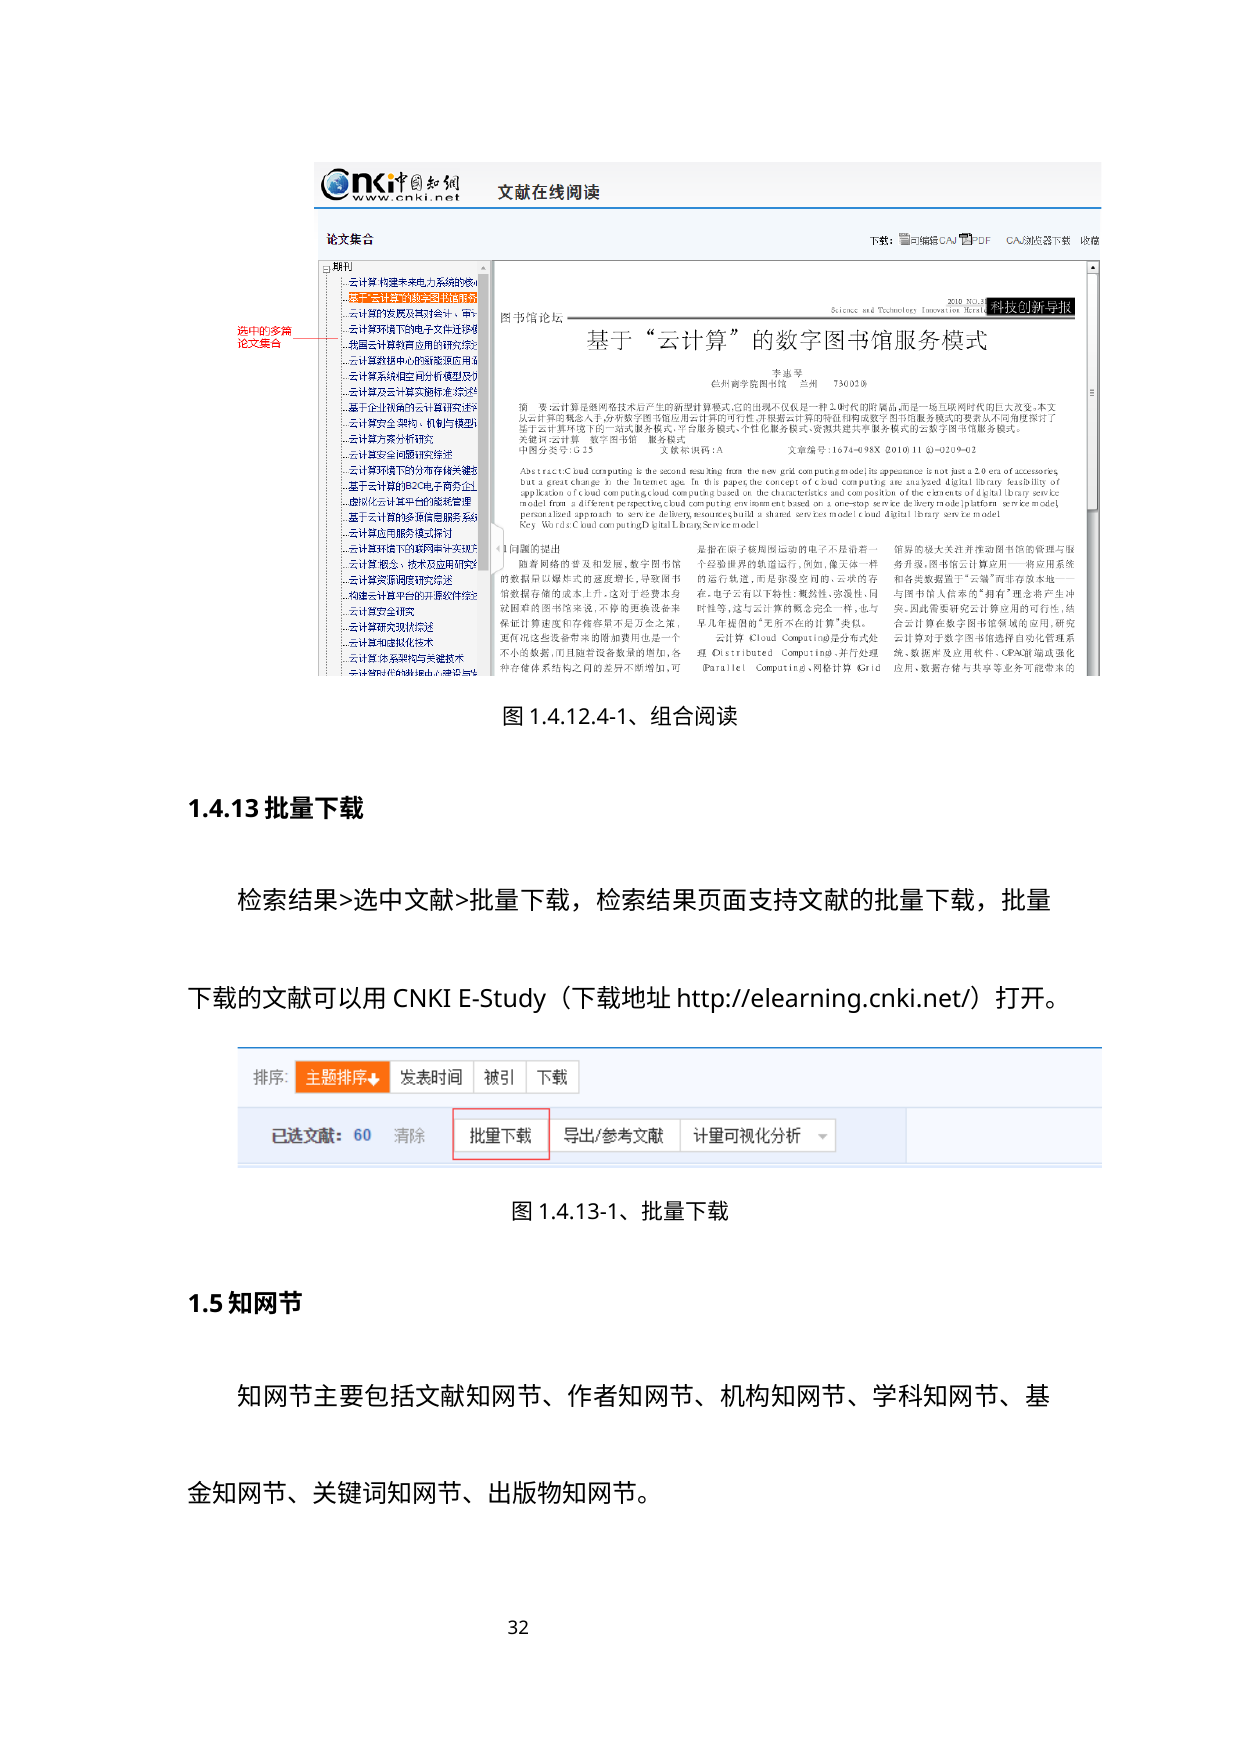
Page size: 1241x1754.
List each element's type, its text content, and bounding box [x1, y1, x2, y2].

picture [237, 162, 1102, 676]
subtitle 1.4.13批量下载 [187, 774, 1053, 839]
picture [237, 1047, 1102, 1168]
text 检索结果>选中文献>批量下载，检索结果页面支持文献的批量下载，批量下载的文献可以用CNKI E-Study（下载地址http://elearning.cnki.net/）打开。 [187, 866, 1053, 1029]
subtitle 1.5知网节 [187, 1269, 1053, 1334]
text 知网节主要包括文献知网节、作者知网节、机构知网节、学科知网节、基金知网节、关键词知网节、出版物知网节。 [187, 1362, 1053, 1524]
text 图1.4.12.4-1、组合阅读 [187, 699, 1053, 731]
text 图1.4.13-1、批量下载 [187, 1194, 1053, 1227]
